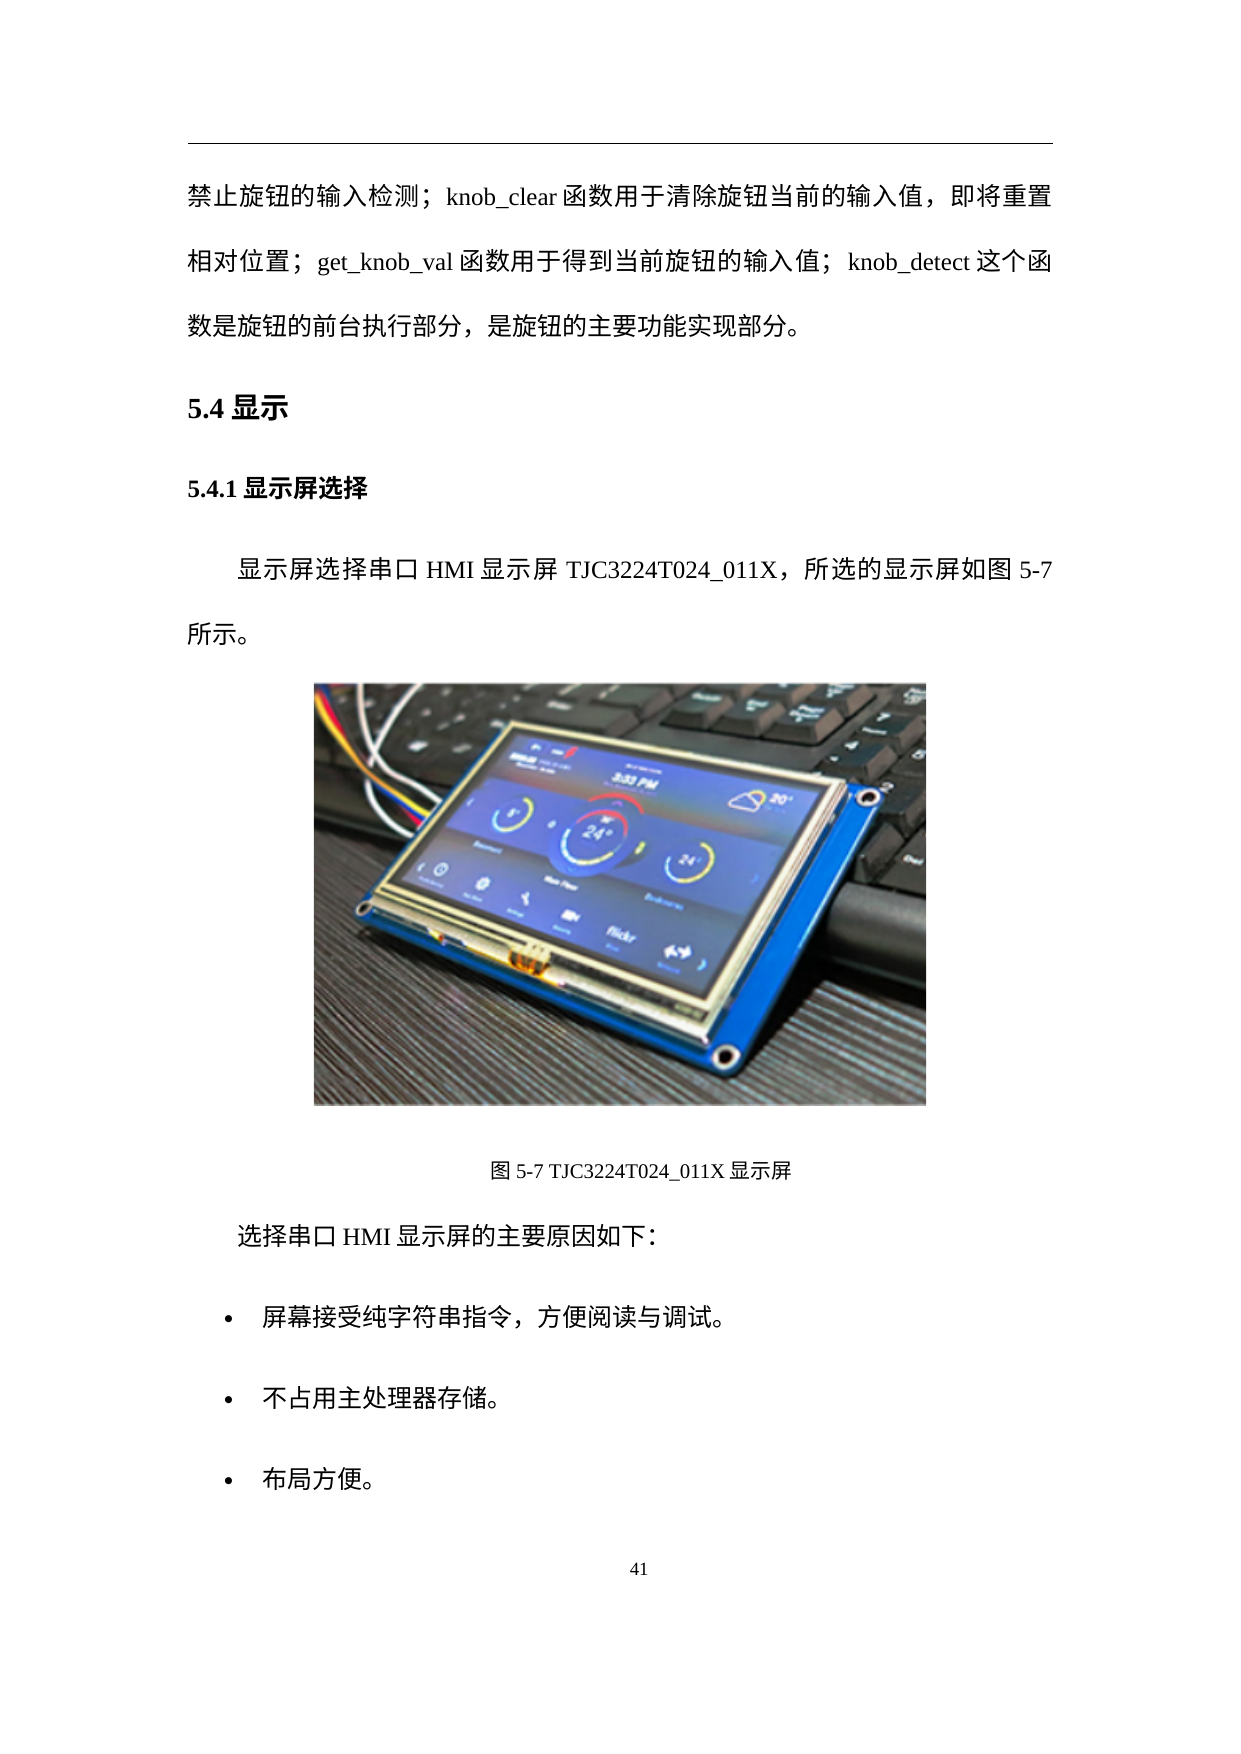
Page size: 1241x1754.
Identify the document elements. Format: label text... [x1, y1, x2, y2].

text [187, 162, 1053, 357]
subtitle 5.4 显示 [187, 373, 1053, 438]
text 图 5-7 TJC3224T024_011X显示屏 [187, 1153, 1053, 1186]
text 显示屏选择串口HMI显示屏 TJC3224T024_011X，所选的显示屏如图5-7所示。 [187, 536, 1053, 666]
list 屏幕接受纯字符串指令，方便阅读与调试。 [225, 1283, 1053, 1348]
list 布局方便。 [225, 1446, 1053, 1511]
subtitle 5.4.1 显示屏选择 [187, 454, 1053, 519]
picture [313, 681, 927, 1106]
text 选择串口HMI显示屏的主要原因如下： [187, 1202, 1053, 1267]
list 不占用主处理器存储。 [225, 1364, 1053, 1429]
